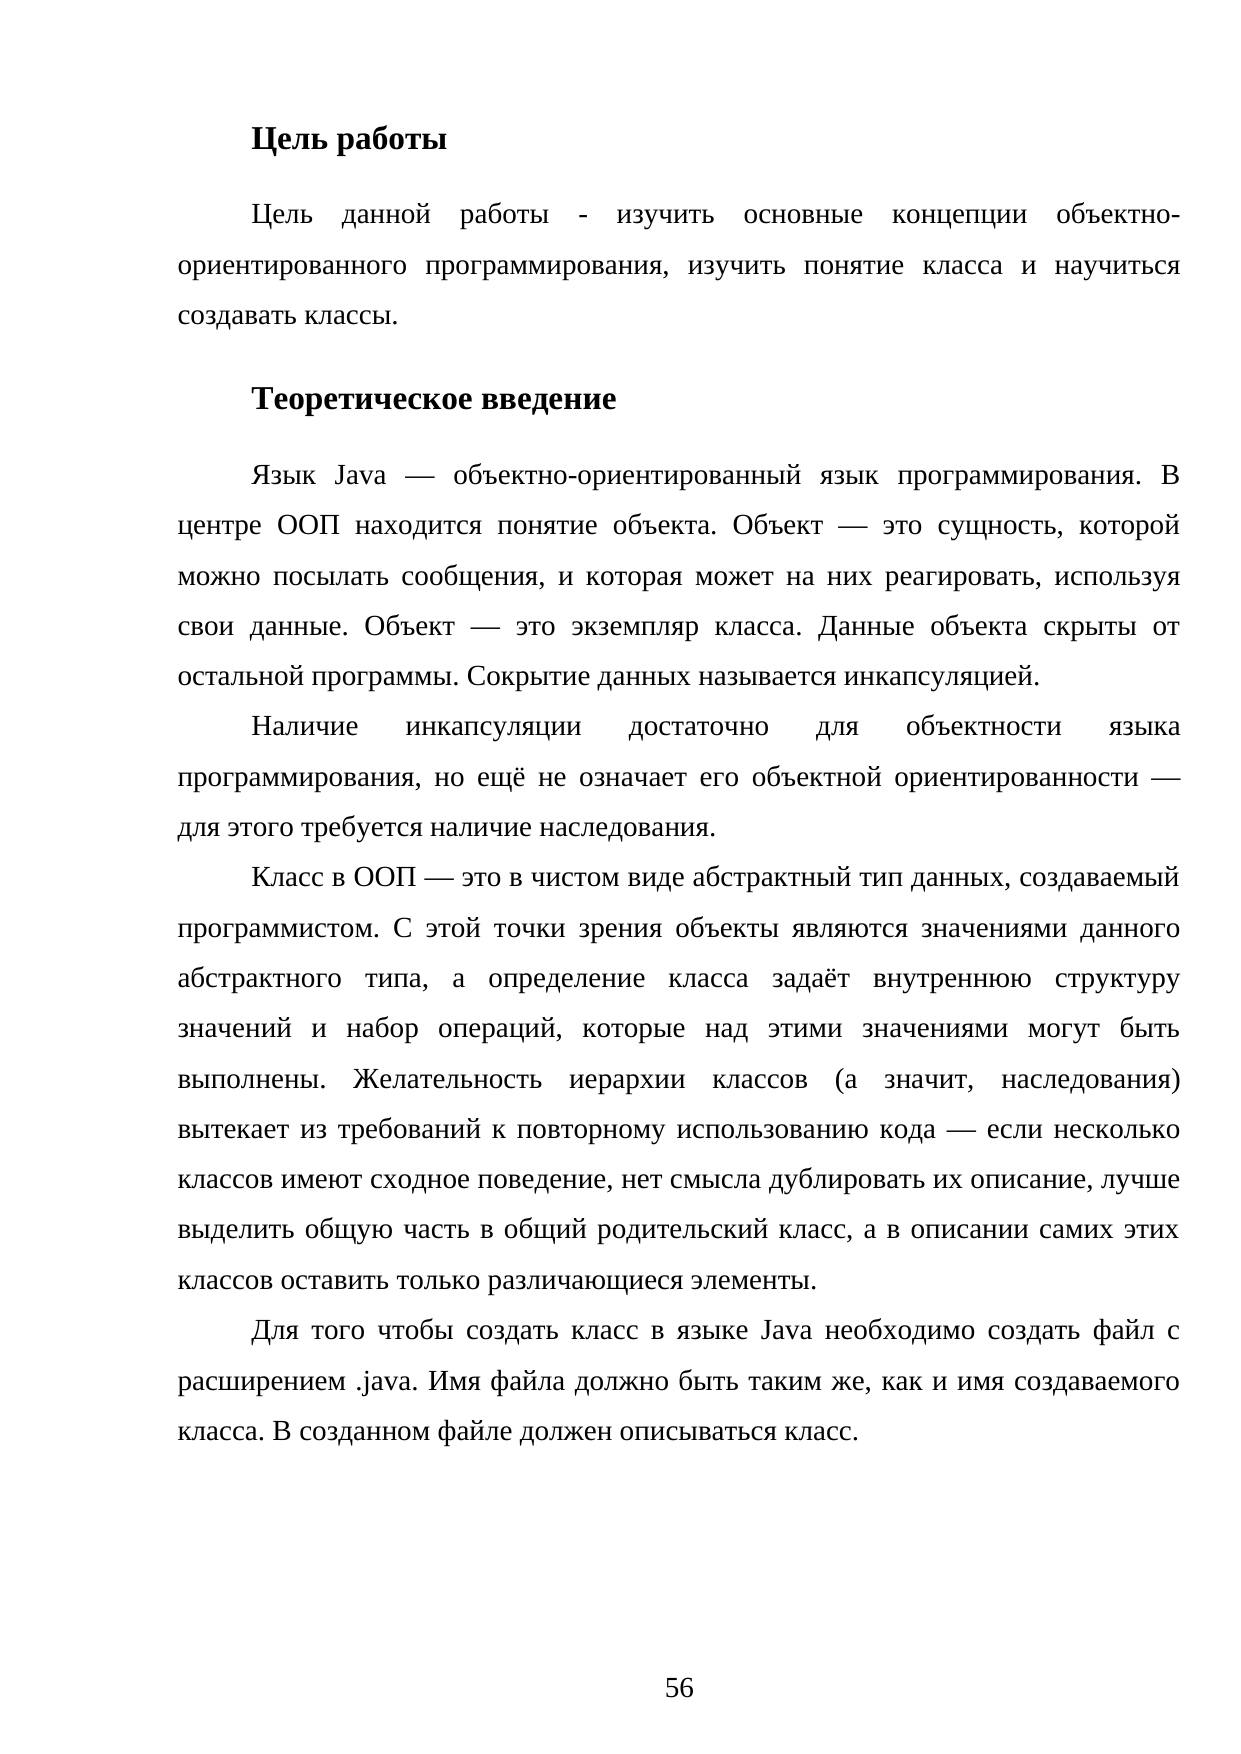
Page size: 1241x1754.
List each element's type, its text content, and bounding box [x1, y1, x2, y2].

text Для того чтобы создать класс в языке Java необходимо создать файл с расширением .java. Имя файла должно быть таким же, как и имя создаваемого класса. В созданном файле должен описываться класс. [177, 1312, 1181, 1446]
text Цель работы [251, 118, 1181, 156]
text Язык Java — объектно-ориентированный язык программирования. В центре ООП находится понятие объекта. Объект — это сущность, которой можно посылать сообщения, и которая может на них реагировать, используя свои данные. Объект — это экземпляр класса. Данные объекта скрыты от остальной программы. Сокрытие данных называется инкапсуляцией. [177, 457, 1181, 692]
text Наличие инкапсуляции достаточно для объектности языка программирования, но ещё не означает его объектной ориентированности — для этого требуется наличие наследования. [177, 708, 1181, 843]
text Класс в ООП — это в чистом виде абстрактный тип данных, создаваемый программистом. С этой точки зрения объекты являются значениями данного абстрактного типа, а определение класса задаёт внутреннюю структуру значений и набор операций, которые над этими значениями могут быть выполнены. Желательность иерархии классов (а значит, наследования) вытекает из требований к повторному использованию кода — если несколько классов имеют сходное поведение, нет смысла дублировать их описание, лучше выделить общую часть в общий родительский класс, а в описании самих этих классов оставить только различающиеся элементы. [177, 859, 1181, 1296]
text Цель данной работы - изучить основные концепции объектно-ориентированного программирования, изучить понятие класса и научиться создавать классы. [177, 196, 1181, 331]
text Теоретическое введение [251, 379, 1181, 417]
